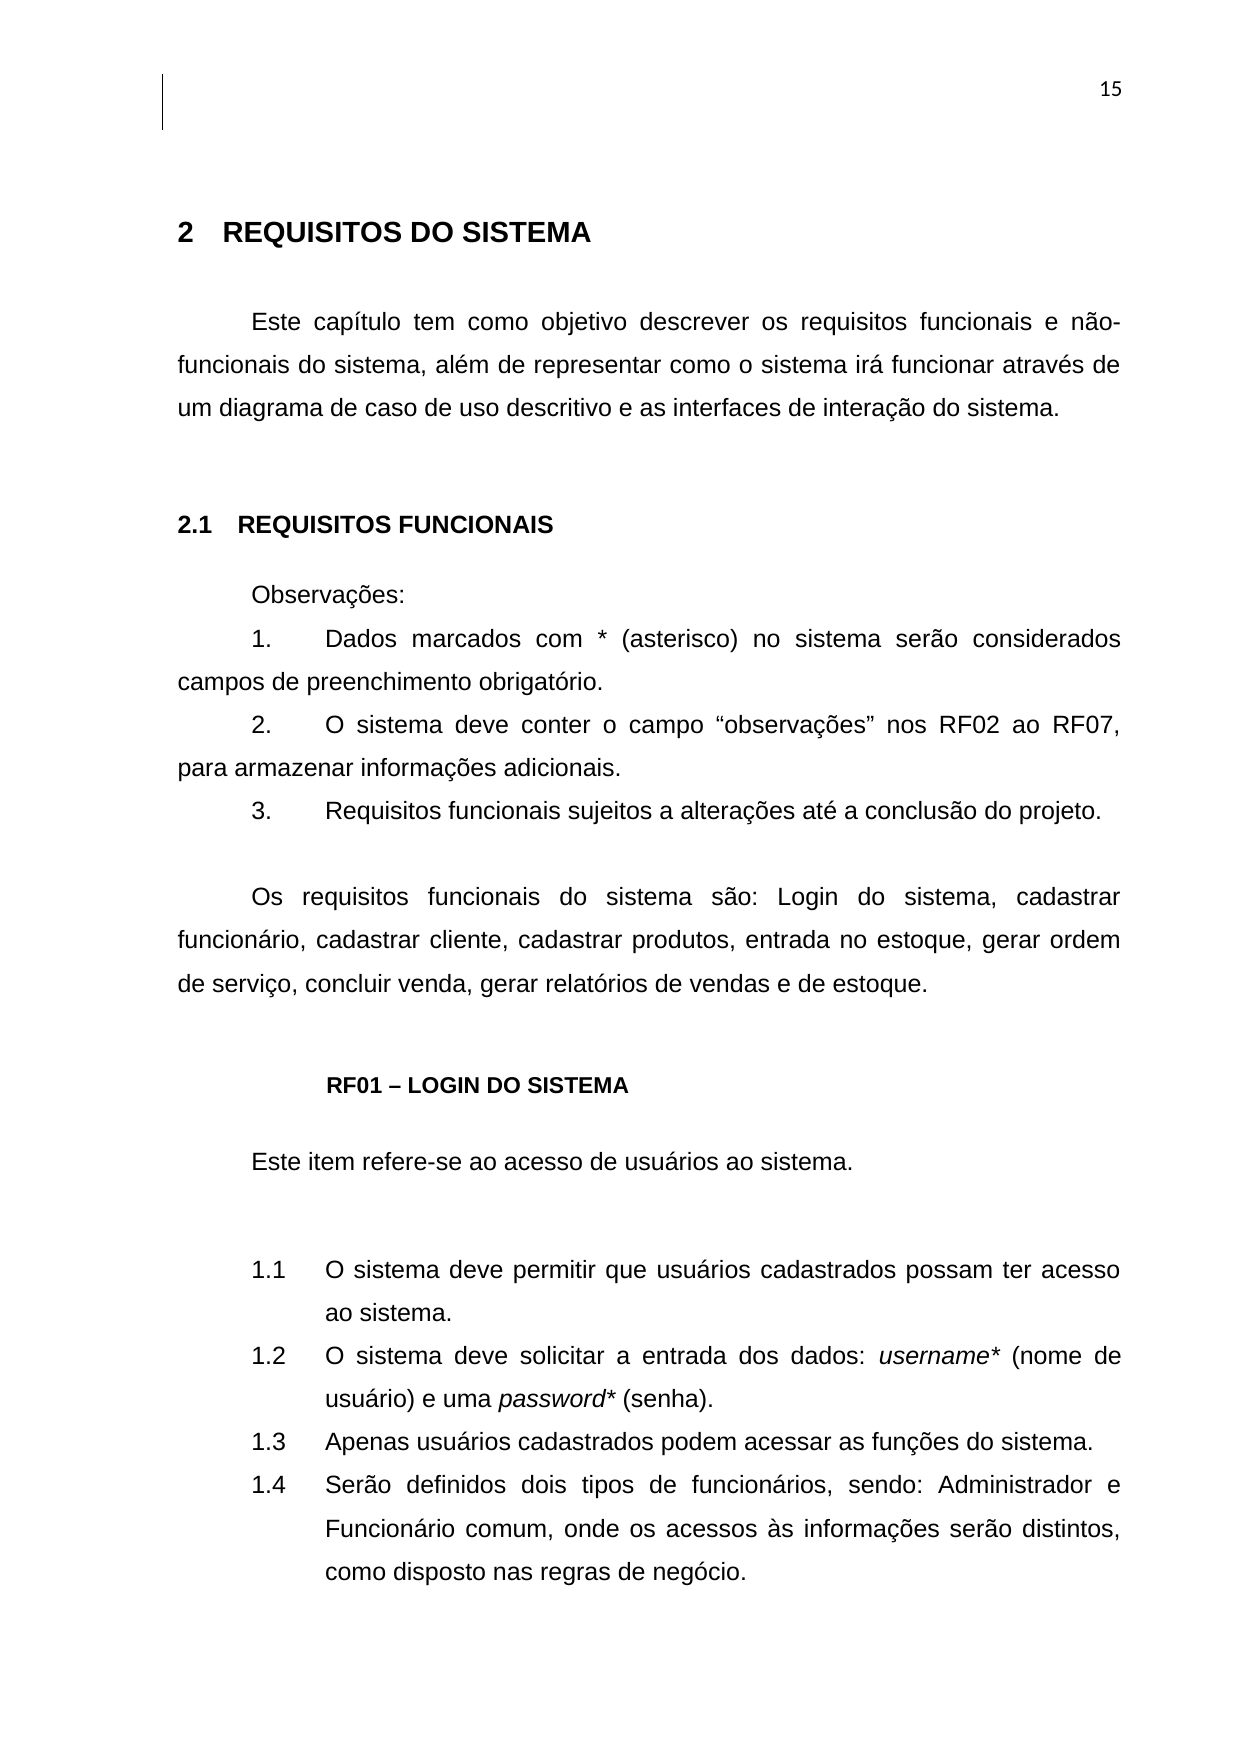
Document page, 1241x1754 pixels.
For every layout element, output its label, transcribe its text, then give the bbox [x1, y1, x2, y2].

list O sistema deve permitir que usuários cadastrados possam ter acesso ao sistema. [251, 1255, 1122, 1327]
list Dados marcados com * (asterisco) no sistema serão considerados campos de preenchimento obrigatório. [177, 624, 1122, 696]
list Requisitos funcionais sujeitos a alterações até a conclusão do projeto. [177, 796, 1122, 825]
list Serão definidos dois tipos de funcionários, sendo: Administrador e Funcionário comum, onde os acessos às informações serão distintos, como disposto nas regras de negócio. [251, 1470, 1122, 1585]
subtitle REQUISITOS DO SISTEMA [177, 215, 1122, 248]
text Este item refere-se ao acesso de usuários ao sistema. [177, 1147, 1122, 1176]
subtitle RF01 – LOGIN DO SISTEMA [326, 1072, 1122, 1098]
text Os requisitos funcionais do sistema são: Login do sistema, cadastrar funcionário, cadastrar cliente, cadastrar produtos, entrada no estoque, gerar ordem de serviço, concluir venda, gerar relatórios de vendas e de estoque. [177, 882, 1122, 997]
list O sistema deve conter o campo “observações” nos RF02 ao RF07, para armazenar informações adicionais. [177, 710, 1122, 782]
text Observações: [177, 581, 1122, 609]
subtitle REQUISITOS FUNCIONAIS [177, 510, 1122, 539]
list Apenas usuários cadastrados podem acessar as funções do sistema. [251, 1427, 1122, 1456]
text Este capítulo tem como objetivo descrever os requisitos funcionais e não-funcionais do sistema, além de representar como o sistema irá funcionar através de um diagrama de caso de uso descritivo e as interfaces de interação do sistema. [177, 307, 1122, 422]
list O sistema deve solicitar a entrada dos dados: username* (nome de usuário) e uma password* (senha). [251, 1341, 1122, 1413]
